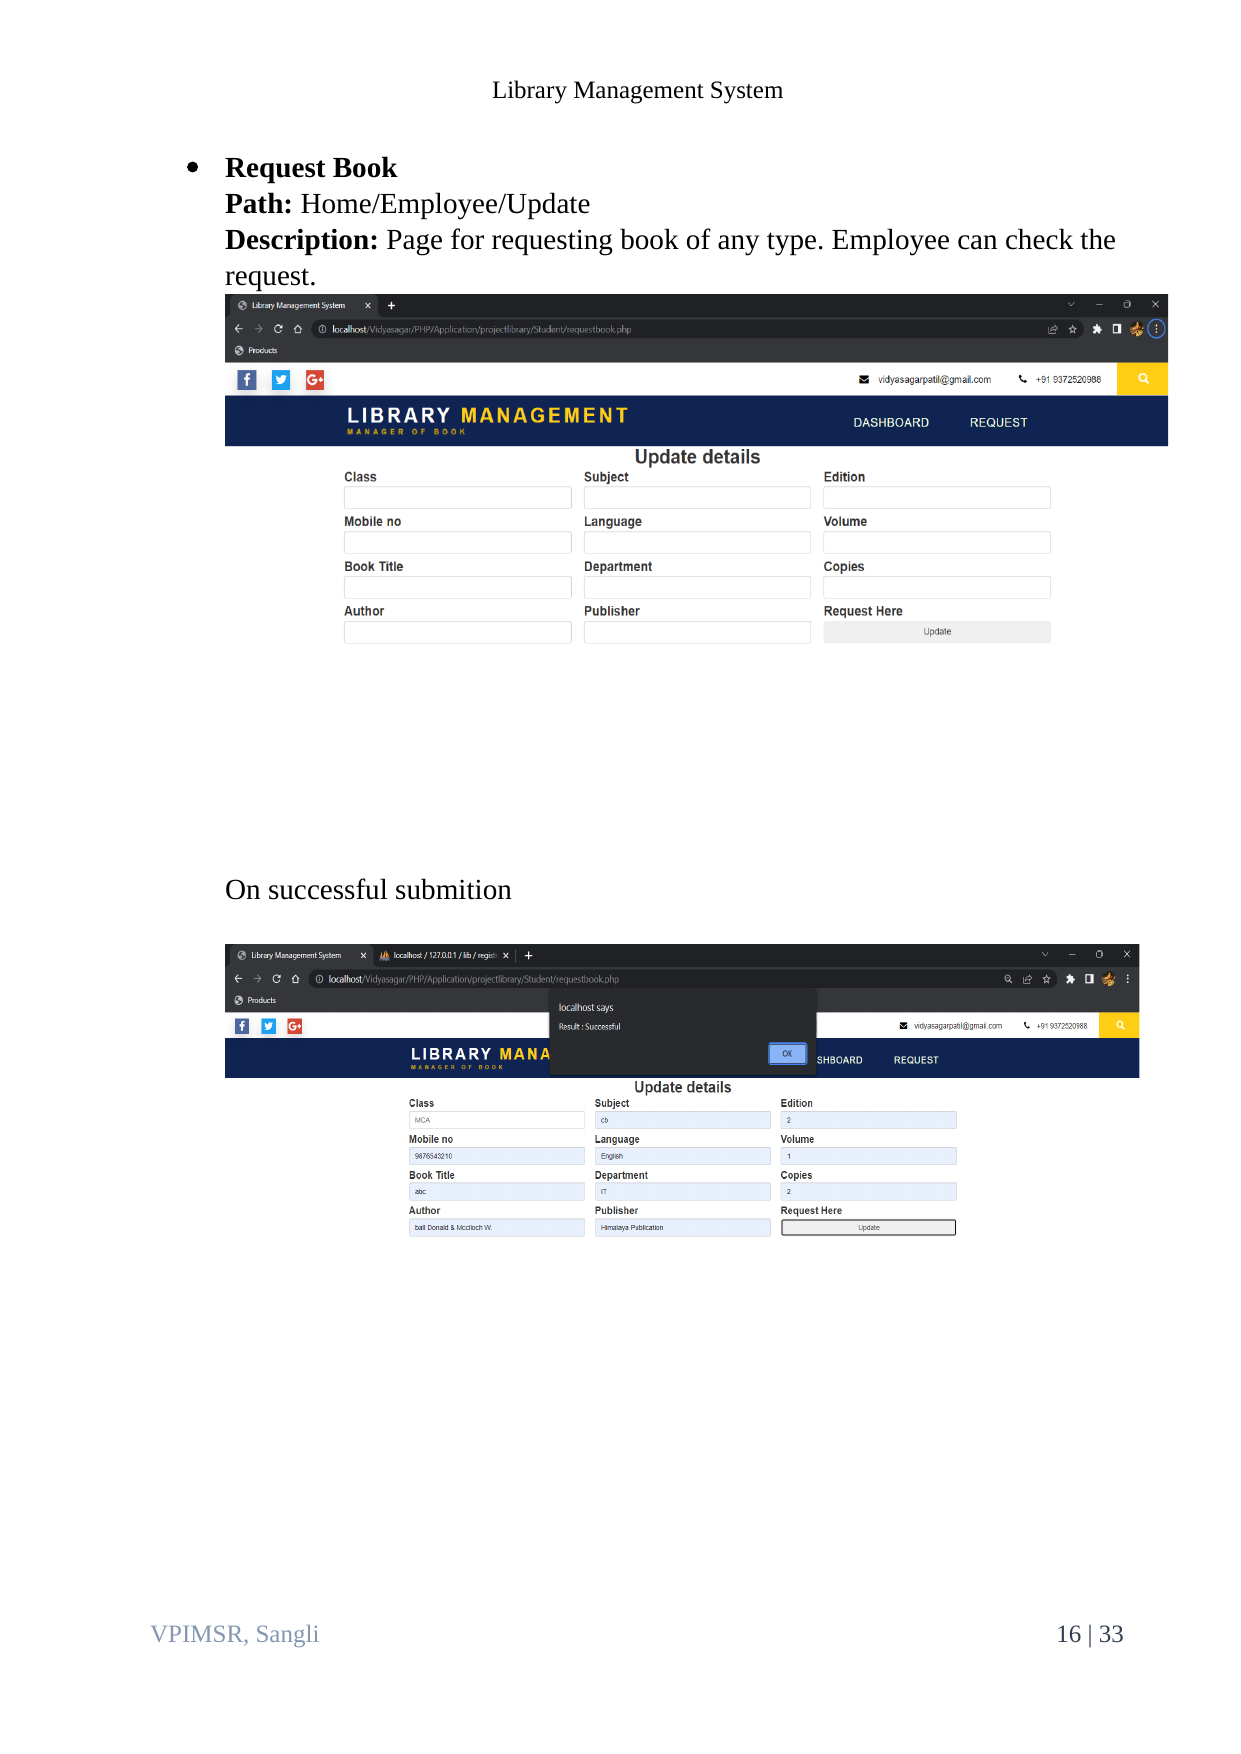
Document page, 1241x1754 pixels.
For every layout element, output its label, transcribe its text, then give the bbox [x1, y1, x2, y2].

list Path: Home/Employee/Update [225, 186, 1166, 220]
picture [225, 294, 1169, 834]
list On successful submition [225, 872, 1166, 905]
list Request Book [187, 150, 1166, 184]
list Description: Page for requesting book of any type. Employee can check the request. [225, 222, 1166, 292]
